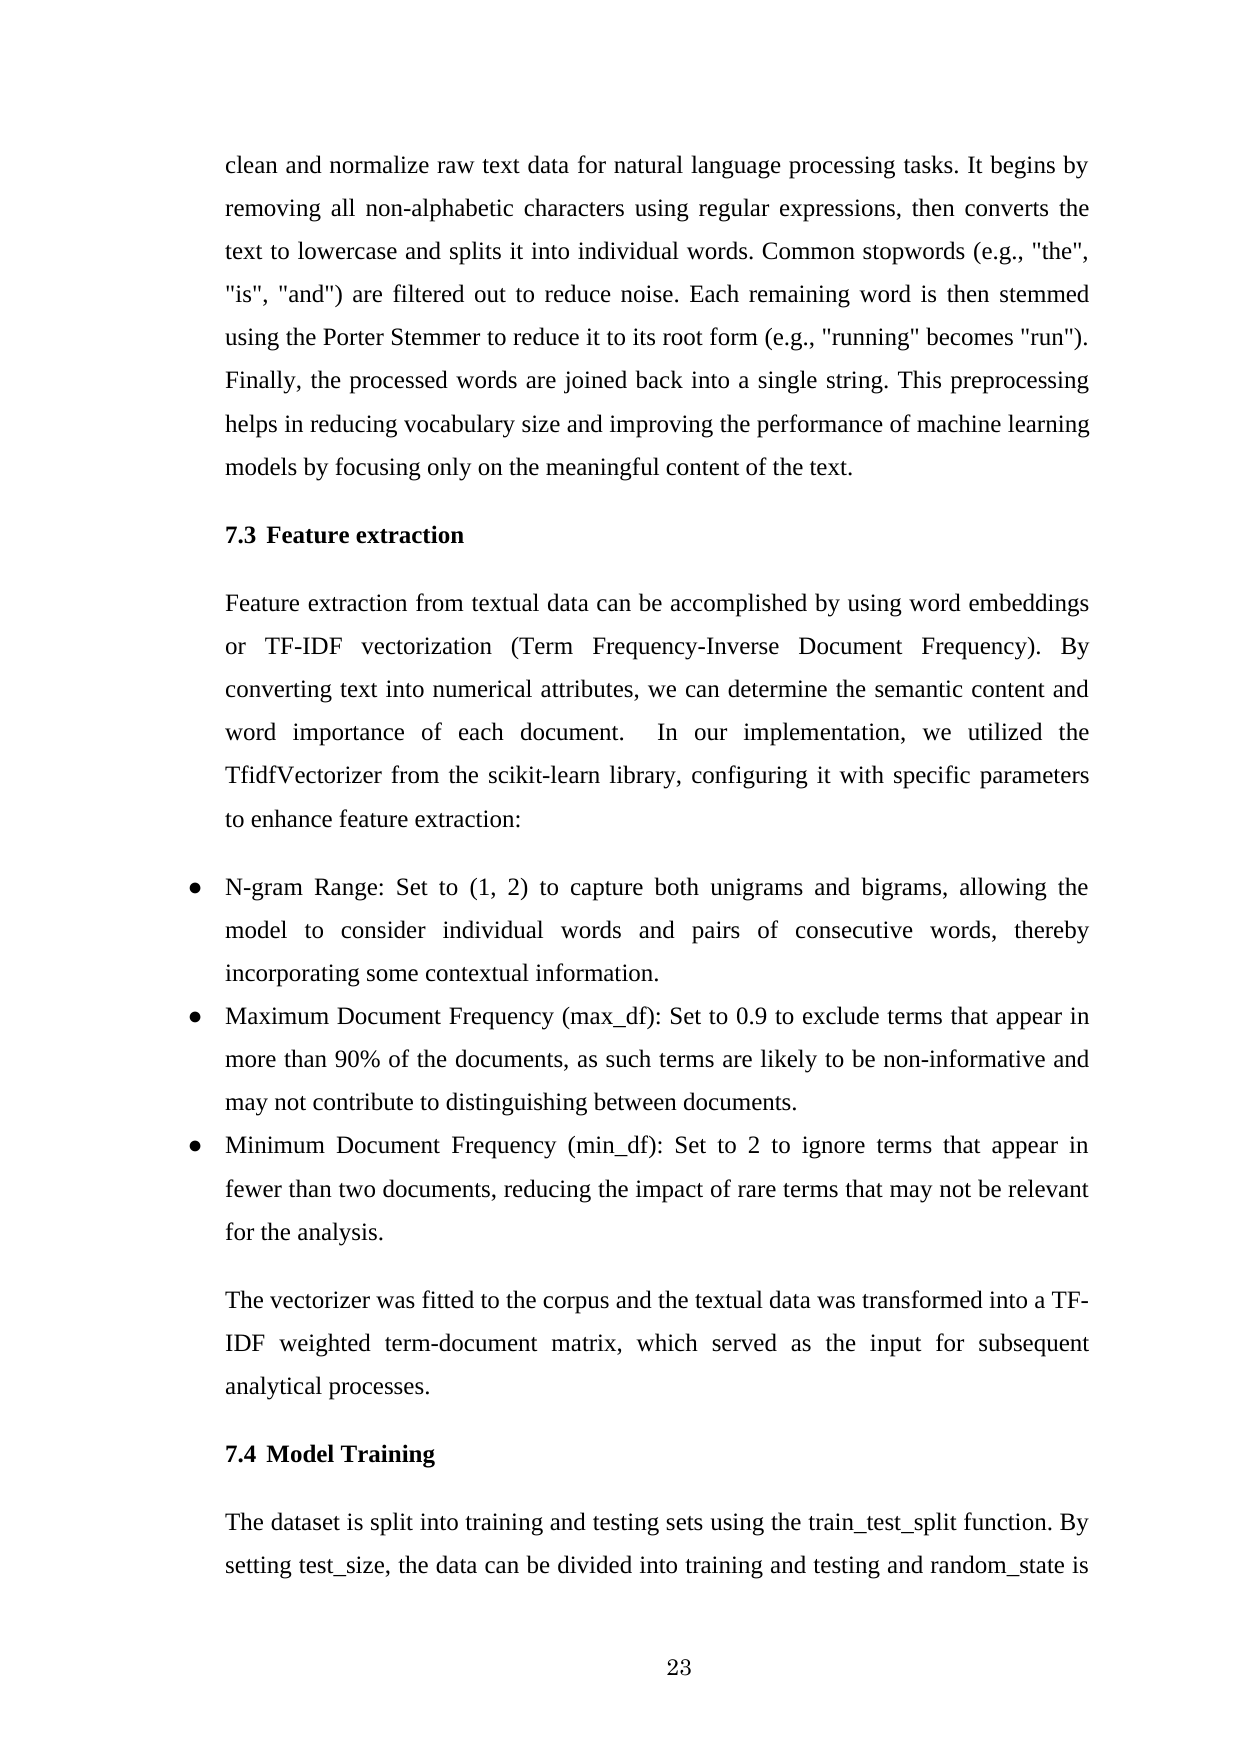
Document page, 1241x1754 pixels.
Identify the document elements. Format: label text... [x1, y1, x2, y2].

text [225, 150, 1090, 481]
list N-gram Range: Set to (1, 2) to capture both unigrams and bigrams, allowing the model to consider individual words and pairs of consecutive words, thereby incorporating some contextual information.​ [187, 872, 1090, 987]
text 7.3 Feature extraction [225, 520, 1090, 549]
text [225, 1507, 1090, 1579]
text Feature extraction from textual data can be accomplished by using word embeddings or TF-IDF vectorization (Term Frequency-Inverse Document Frequency). By converting text into numerical attributes, we can determine the semantic content and word importance of each document. In our implementation, we utilized the TfidfVectorizer from the scikit-learn library, configuring it with specific parameters to enhance feature extraction:​ [225, 588, 1090, 832]
list Minimum Document Frequency (min_df): Set to 2 to ignore terms that appear in fewer than two documents, reducing the impact of rare terms that may not be relevant for the analysis.​ [187, 1131, 1090, 1246]
text 7.4 Model Training [225, 1439, 1090, 1468]
text The vectorizer was fitted to the corpus and the textual data was transformed into a TF-IDF weighted term-document matrix, which served as the input for subsequent analytical processes. [225, 1285, 1090, 1400]
list Maximum Document Frequency (max_df): Set to 0.9 to exclude terms that appear in more than 90% of the documents, as such terms are likely to be non-informative and may not contribute to distinguishing between documents.​ [187, 1001, 1090, 1116]
